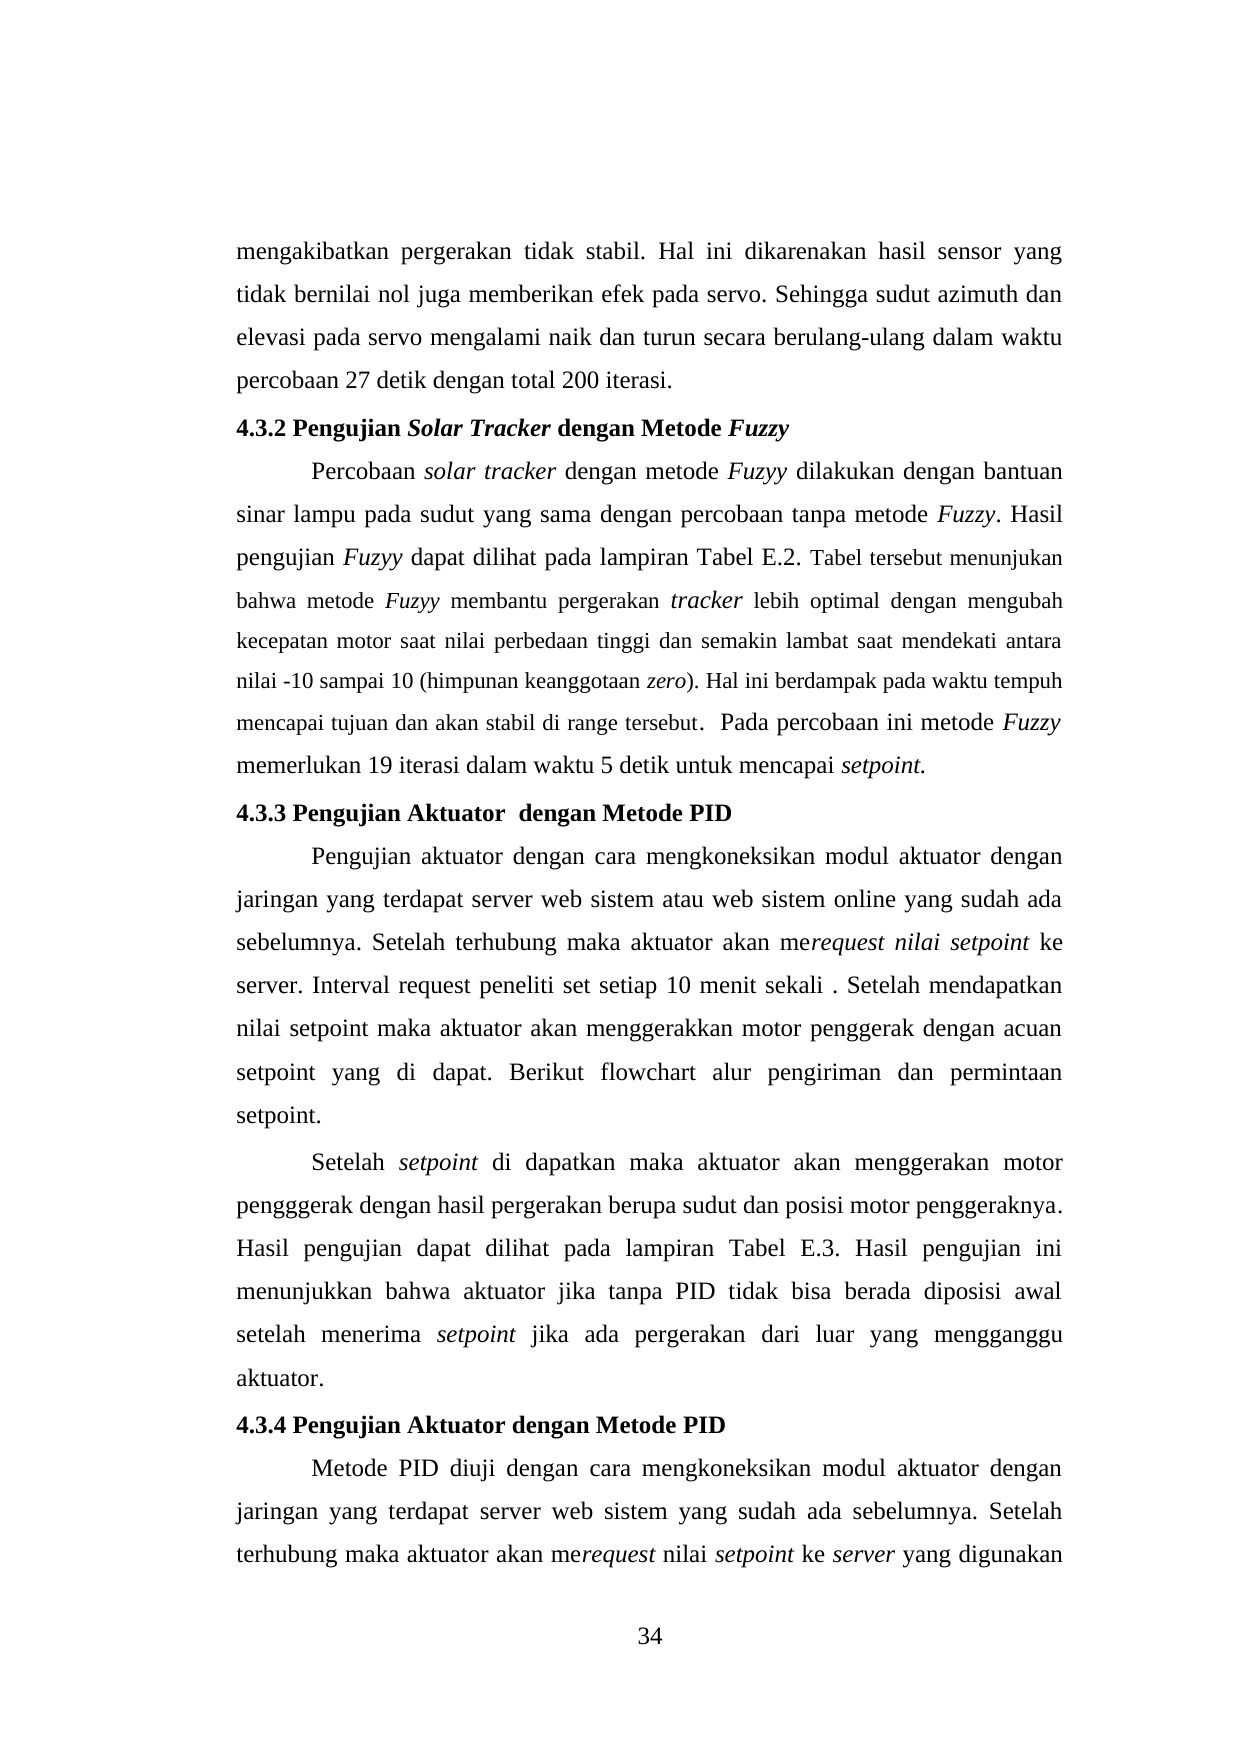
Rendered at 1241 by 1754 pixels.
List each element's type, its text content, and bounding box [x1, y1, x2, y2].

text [236, 1453, 1063, 1568]
subtitle Pengujian Solar Tracker dengan Metode Fuzzy [236, 413, 1063, 442]
subtitle Pengujian Aktuator dengan Metode PID [236, 1410, 1063, 1439]
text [236, 236, 1063, 394]
text Percobaan solar tracker dengan metode Fuzyy dilakukan dengan bantuan sinar lampu pada sudut yang sama dengan percobaan tanpa metode Fuzzy. Hasil pengujian Fuzyy dapat dilihat pada lampiran Tabel E.2. Tabel tersebut menunjukan bahwa metode Fuzyy membantu pergerakan tracker lebih optimal dengan mengubah kecepatan motor saat nilai perbedaan tinggi dan semakin lambat saat mendekati antara nilai -10 sampai 10 (himpunan keanggotaan zero). Hal ini berdampak pada waktu tempuh mencapai tujuan dan akan stabil di range tersebut. Pada percobaan ini metode Fuzzy memerlukan 19 iterasi dalam waktu 5 detik untuk mencapai setpoint. [236, 456, 1063, 779]
subtitle Pengujian Aktuator dengan Metode PID [236, 798, 1063, 827]
text Pengujian aktuator dengan cara mengkoneksikan modul aktuator dengan jaringan yang terdapat server web sistem atau web sistem online yang sudah ada sebelumnya. Setelah terhubung maka aktuator akan merequest nilai setpoint ke server. Interval request peneliti set setiap 10 menit sekali . Setelah mendapatkan nilai setpoint maka aktuator akan menggerakkan motor penggerak dengan acuan setpoint yang di dapat. Berikut flowchart alur pengiriman dan permintaan setpoint. [236, 841, 1063, 1128]
text Setelah setpoint di dapatkan maka aktuator akan menggerakan motor pengggerak dengan hasil pergerakan berupa sudut dan posisi motor penggeraknya. Hasil pengujian dapat dilihat pada lampiran Tabel E.3. Hasil pengujian ini menunjukkan bahwa aktuator jika tanpa PID tidak bisa berada diposisi awal setelah menerima setpoint jika ada pergerakan dari luar yang mengganggu aktuator. [236, 1147, 1063, 1391]
